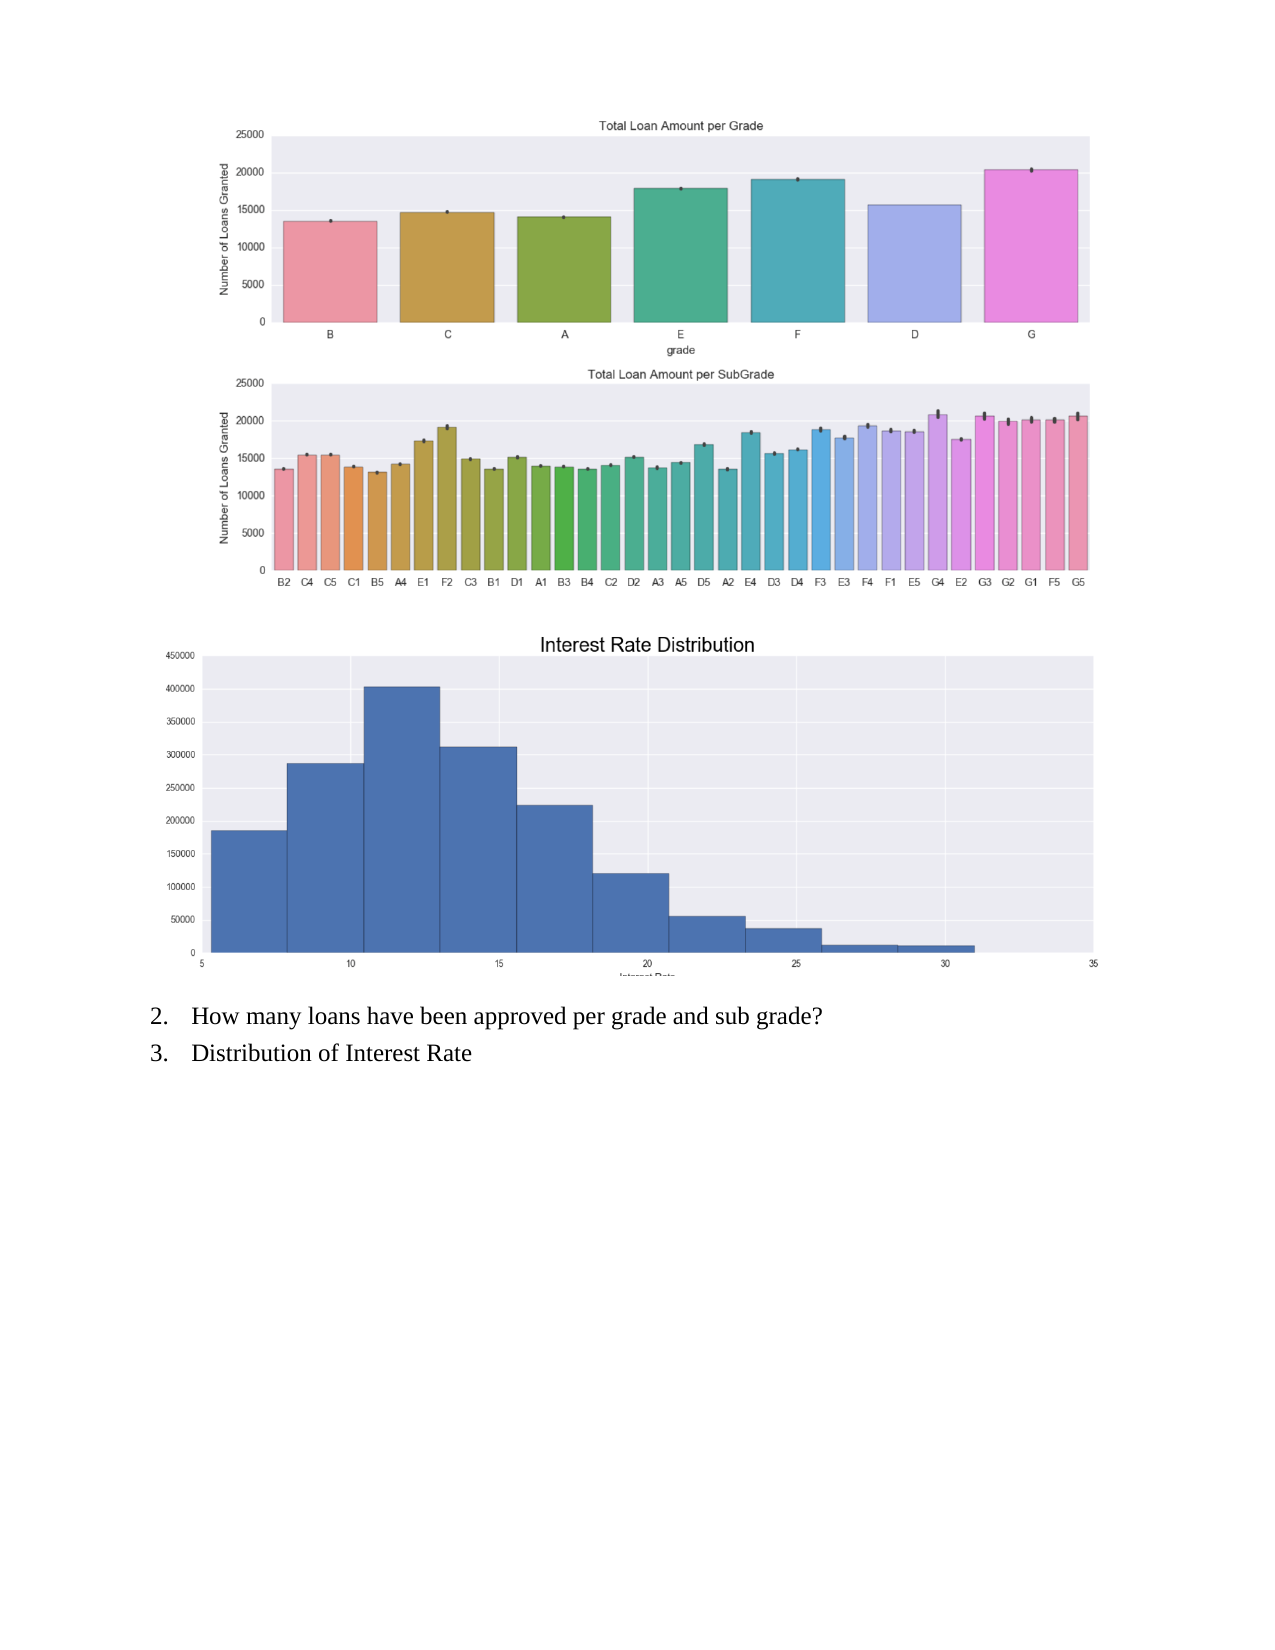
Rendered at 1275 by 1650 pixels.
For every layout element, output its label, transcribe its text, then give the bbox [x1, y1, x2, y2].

list Distribution of Interest Rate [150, 1038, 1125, 1067]
picture [148, 118, 1124, 592]
picture [148, 629, 1124, 976]
